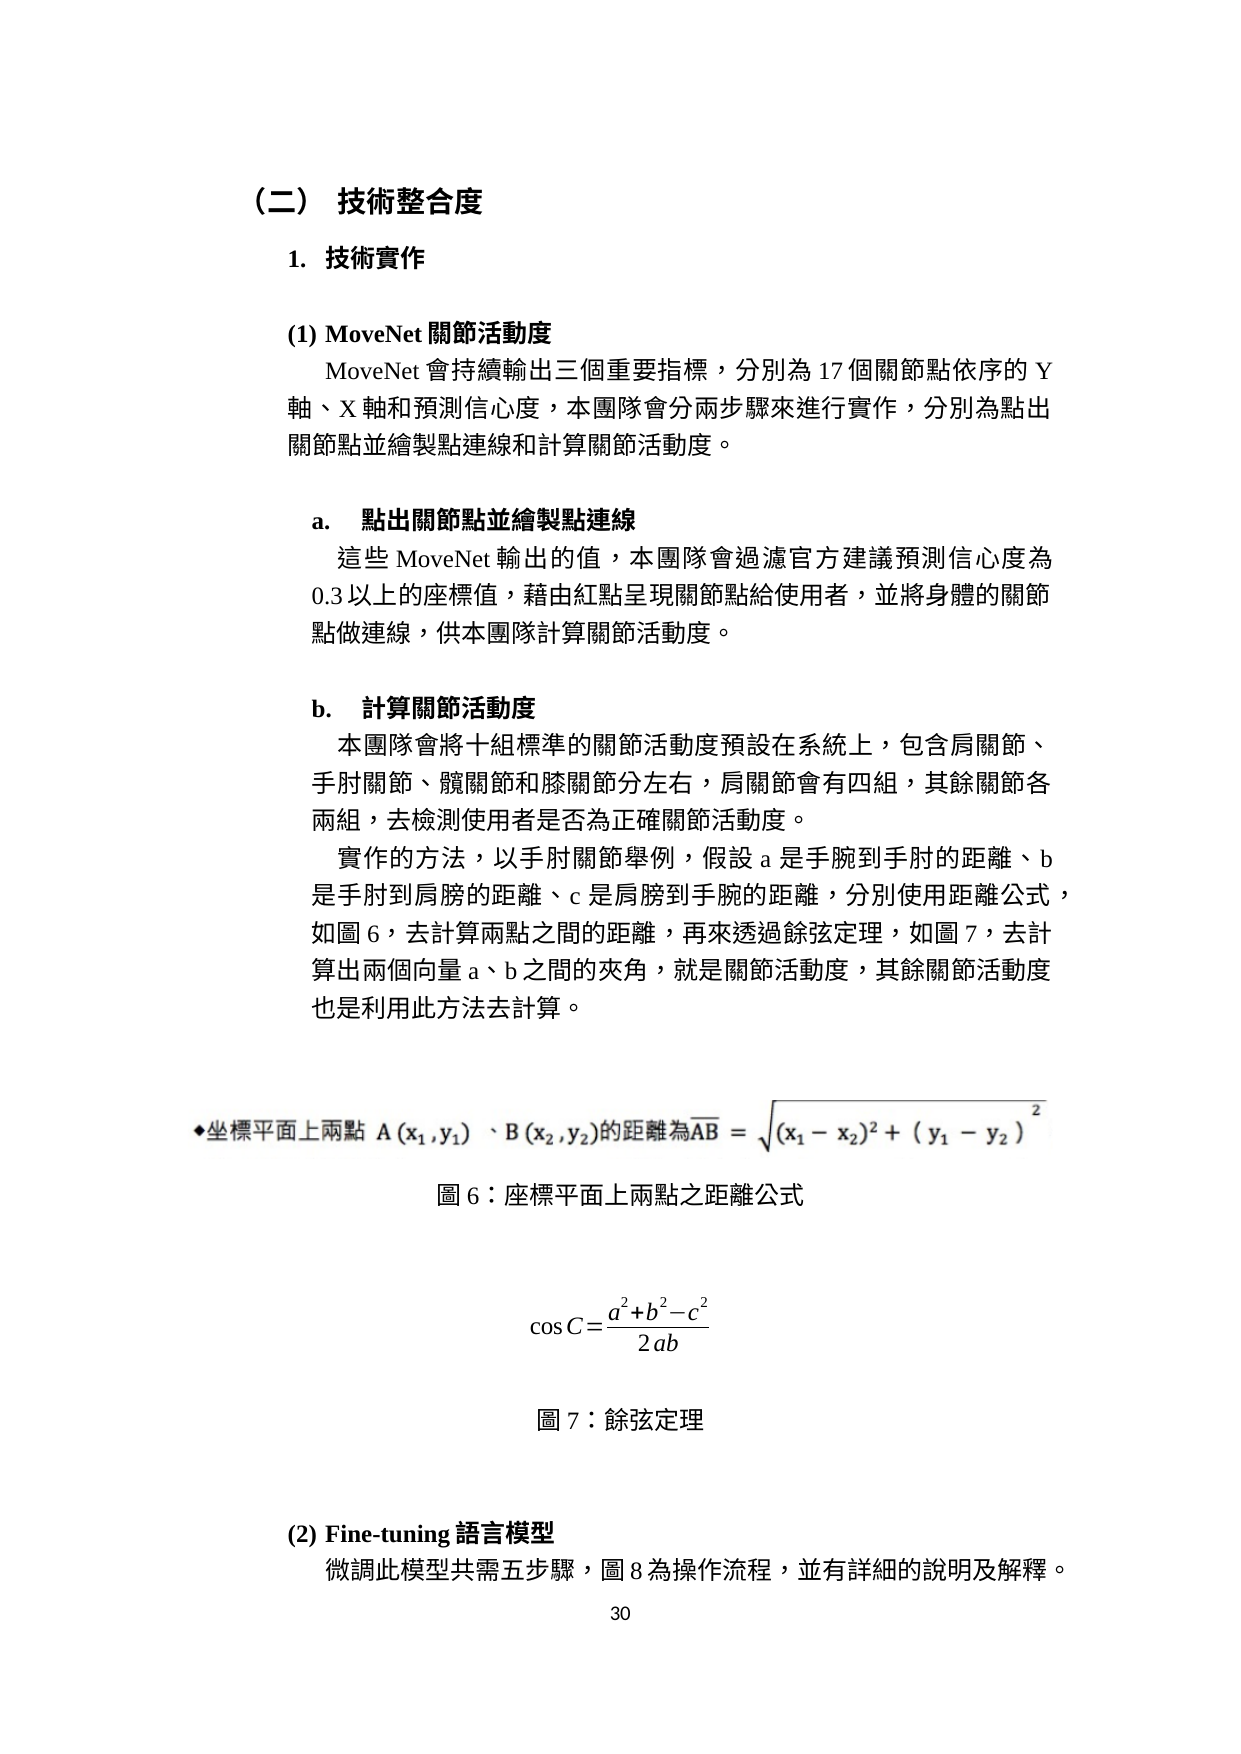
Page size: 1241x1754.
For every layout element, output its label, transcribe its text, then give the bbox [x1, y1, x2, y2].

text 微調此模型共需五步驟，圖8為操作流程，並有詳細的說明及解釋。 [299, 1550, 1053, 1587]
picture [187, 1100, 1053, 1159]
text 本團隊會將十組標準的關節活動度預設在系統上，包含肩關節、手肘關節、髖關節和膝關節分左右，肩關節會有四組，其餘關節各兩組，去檢測使用者是否為正確關節活動度。 [311, 725, 1053, 837]
list 技術整合度 [238, 162, 1053, 237]
list MoveNet關節活動度 [287, 312, 1053, 350]
list 技術實作 [287, 237, 1053, 275]
text MoveNet會持續輸出三個重要指標，分別為17個關節點依序的Y軸、X軸和預測信心度，本團隊會分兩步驟來進行實作，分別為點出關節點並繪製點連線和計算關節活動度。 [287, 350, 1053, 462]
text 這些MoveNet輸出的值，本團隊會過濾官方建議預測信心度為0.3以上的座標值，藉由紅點呈現關節點給使用者，並將身體的關節點做連線，供本團隊計算關節活動度。 [311, 537, 1053, 650]
text 圖 6：座標平面上兩點之距離公式 [187, 1175, 1053, 1212]
list Fine-tuning語言模型 [287, 1512, 1053, 1550]
list 點出關節點並繪製點連線 [311, 500, 1053, 537]
list 計算關節活動度 [311, 687, 1053, 725]
text 圖 7：餘弦定理 [187, 1400, 1053, 1437]
text 實作的方法，以手肘關節舉例，假設a 是手腕到手肘的距離、b 是手肘到肩膀的距離、c 是肩膀到手腕的距離，分別使用距離公式，如圖6，去計算兩點之間的距離，再來透過餘弦定理，如圖7，去計算出兩個向量a、b之間的夾角，就是關節活動度，其餘關節活動度也是利用此方法去計算。 [311, 837, 1053, 1025]
